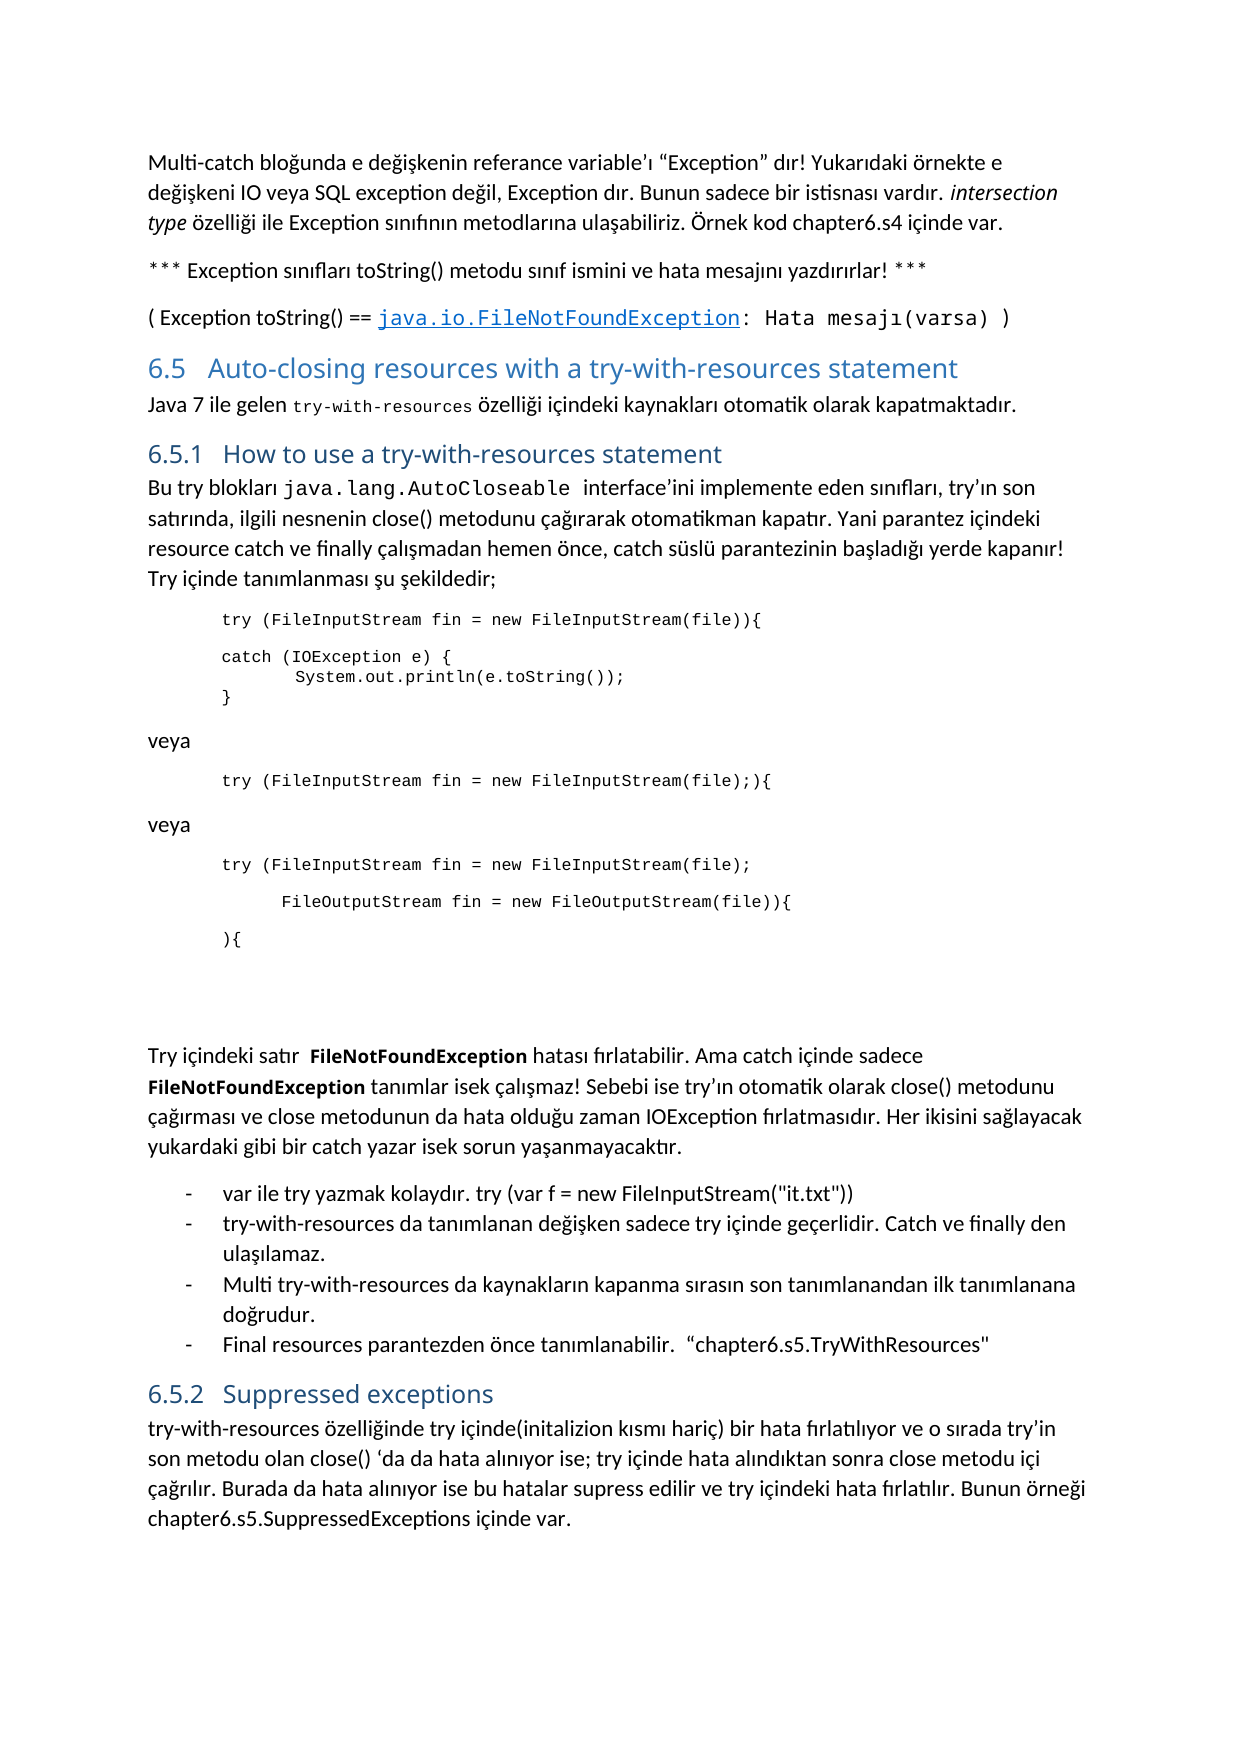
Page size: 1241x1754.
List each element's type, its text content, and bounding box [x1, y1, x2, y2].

text ( Exception toString() == java.io.FileNotFoundException: Hata mesajı(varsa) ) [148, 303, 1093, 331]
subtitle Auto-closing resources with a try-with-resources statement [148, 350, 1093, 387]
text Multi-catch bloğunda e değişkenin referance variable’ı “Exception” dır! Yukarıdaki örnekte e değişkeni IO veya SQL exception değil, Exception dır. Bunun sadece bir istisnası vardır. intersection type özelliği ile Exception sınıfının metodlarına ulaşabiliriz. Örnek kod chapter6.s4 içinde var. [148, 148, 1093, 237]
text try (FileInputStream fin = new FileInputStream(file); [148, 857, 1093, 876]
subtitle Suppressed exceptions [148, 1377, 1093, 1411]
text Try içindeki satır FileNotFoundException hatası fırlatabilir. Ama catch içinde sadece FileNotFoundException tanımlar isek çalışmaz! Sebebi ise try’ın otomatik olarak close() metodunu çağırması ve close metodunun da hata olduğu zaman IOException fırlatmasıdır. Her ikisini sağlayacak yukardaki gibi bir catch yazar isek sorun yaşanmayacaktır. [148, 1042, 1093, 1160]
text *** Exception sınıfları toString() metodu sınıf ismini ve hata mesajını yazdırırlar! *** [148, 256, 1093, 284]
text Java 7 ile gelen try-with-resources özelliği içindeki kaynakları otomatik olarak kapatmaktadır. [148, 390, 1093, 418]
text veya [148, 726, 1093, 754]
list Final resources parantezden önce tanımlanabilir. “chapter6.s5.TryWithResources" [185, 1330, 1093, 1358]
text try (FileInputStream fin = new FileInputStream(file)){ [148, 611, 1093, 630]
list try-with-resources da tanımlanan değişken sadece try içinde geçerlidir. Catch ve finally den ulaşılamaz. [185, 1209, 1093, 1267]
list Multi try-with-resources da kaynakların kapanma sırasın son tanımlanandan ilk tanımlanana doğrudur. [185, 1270, 1093, 1328]
text FileOutputStream fin = new FileOutputStream(file)){ [148, 894, 1093, 912]
text try (FileInputStream fin = new FileInputStream(file);){ [148, 773, 1093, 792]
subtitle How to use a try-with-resources statement [148, 437, 1093, 471]
text try-with-resources özelliğinde try içinde(initalizion kısmı hariç) bir hata fırlatılıyor ve o sırada try’in son metodu olan close() ‘da da hata alınıyor ise; try içinde hata alındıktan sonra close metodu içi çağrılır. Burada da hata alınıyor ise bu hatalar supress edilir ve try içindeki hata fırlatılır. Bunun örneği chapter6.s5.SuppressedExceptions içinde var. [148, 1414, 1093, 1532]
text catch (IOException e) { System.out.println(e.toString()); } [221, 648, 1093, 708]
text veya [148, 810, 1093, 838]
text Bu try blokları java.lang.AutoCloseable interface’ini implemente eden sınıfları, try’ın son satırında, ilgili nesnenin close() metodunu çağırarak otomatikman kapatır. Yani parantez içindeki resource catch ve finally çalışmadan hemen önce, catch süslü parantezinin başladığı yerde kapanır! Try içinde tanımlanması şu şekildedir; [148, 473, 1093, 592]
list var ile try yazmak kolaydır. try (var f = new FileInputStream("it.txt")) [185, 1179, 1093, 1207]
text ){ [148, 931, 1093, 949]
